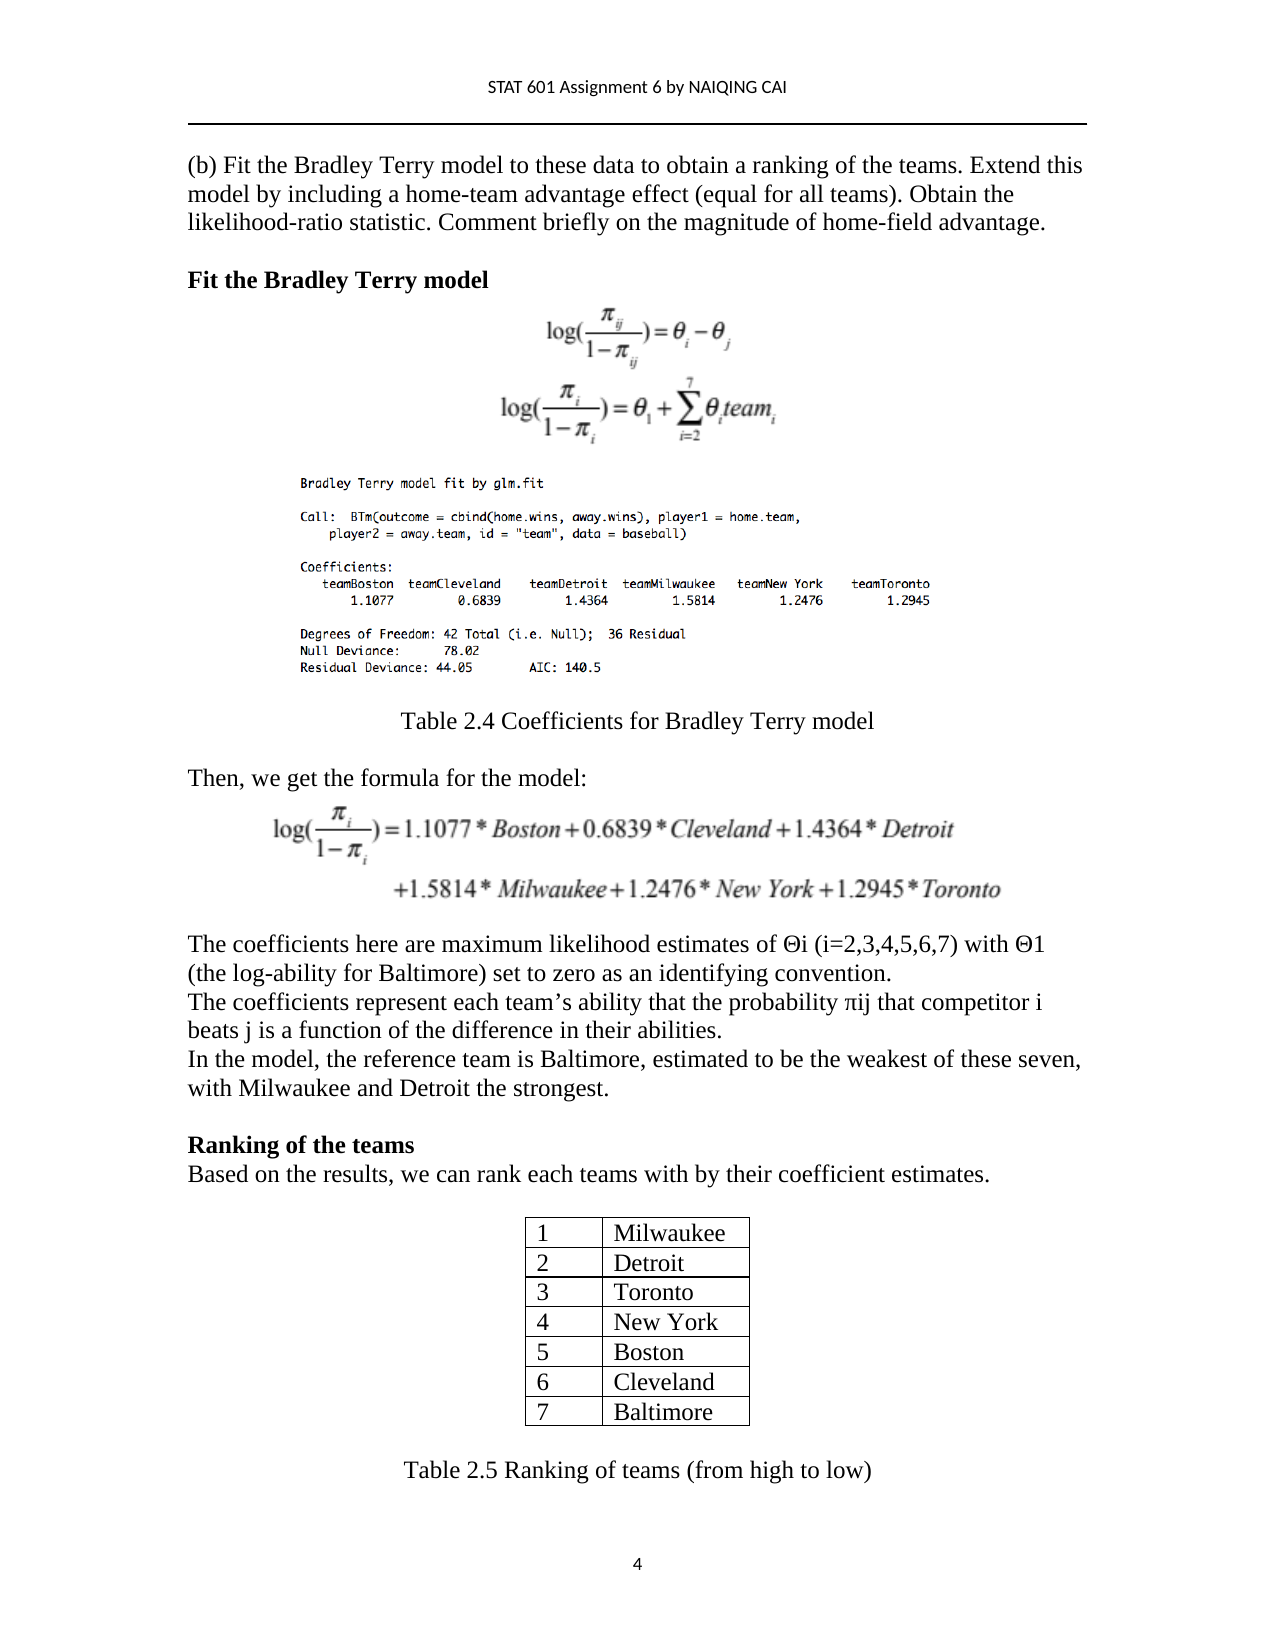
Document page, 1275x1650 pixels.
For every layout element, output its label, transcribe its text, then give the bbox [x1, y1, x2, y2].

text Table 2.5 Ranking of teams (from high to low) [187, 1455, 1087, 1484]
table_cell New York [603, 1307, 749, 1336]
text The coefficients represent each team’s ability that the probability πij that competitor i beats j is a function of the difference in their abilities. [187, 987, 1087, 1044]
table_cell Detroit [603, 1248, 749, 1276]
text Based on the results, we can rank each teams with by their coefficient estimates. [187, 1159, 1087, 1188]
table_cell Cleveland [603, 1367, 749, 1396]
table_header 1 [526, 1218, 602, 1247]
table_cell Toronto [603, 1278, 749, 1306]
table_header Milwaukee [603, 1218, 749, 1247]
text The coefficients here are maximum likelihood estimates of Θi (i=2,3,4,5,6,7) with Θ1 (the log-ability for Baltimore) set to zero as an identifying convention. [187, 929, 1087, 987]
picture [297, 474, 978, 678]
table_cell 3 [526, 1278, 602, 1306]
table_cell 7 [526, 1397, 602, 1425]
table_cell 5 [526, 1337, 602, 1366]
table_cell Baltimore [603, 1397, 749, 1425]
table_cell 4 [526, 1307, 602, 1336]
table_cell 6 [526, 1367, 602, 1396]
table_cell Boston [603, 1337, 749, 1366]
text Then, we get the formula for the model: [187, 763, 1087, 792]
text Table 2.4 Coefficients for Bradley Terry model [187, 706, 1087, 735]
text In the model, the reference team is Baltimore, estimated to be the weakest of these seven, with Milwaukee and Detroit the strongest. [187, 1044, 1087, 1102]
text (b) Fit the Bradley Terry model to these data to obtain a ranking of the teams. Extend this model by including a home-team advantage effect (equal for all teams). Obtain the likelihood-ratio statistic. Comment briefly on the magnitude of home-field advantage. [187, 150, 1087, 236]
text Ranking of the teams [187, 1131, 1087, 1159]
text Fit the Bradley Terry model [187, 265, 1087, 294]
table_cell 2 [526, 1248, 602, 1276]
